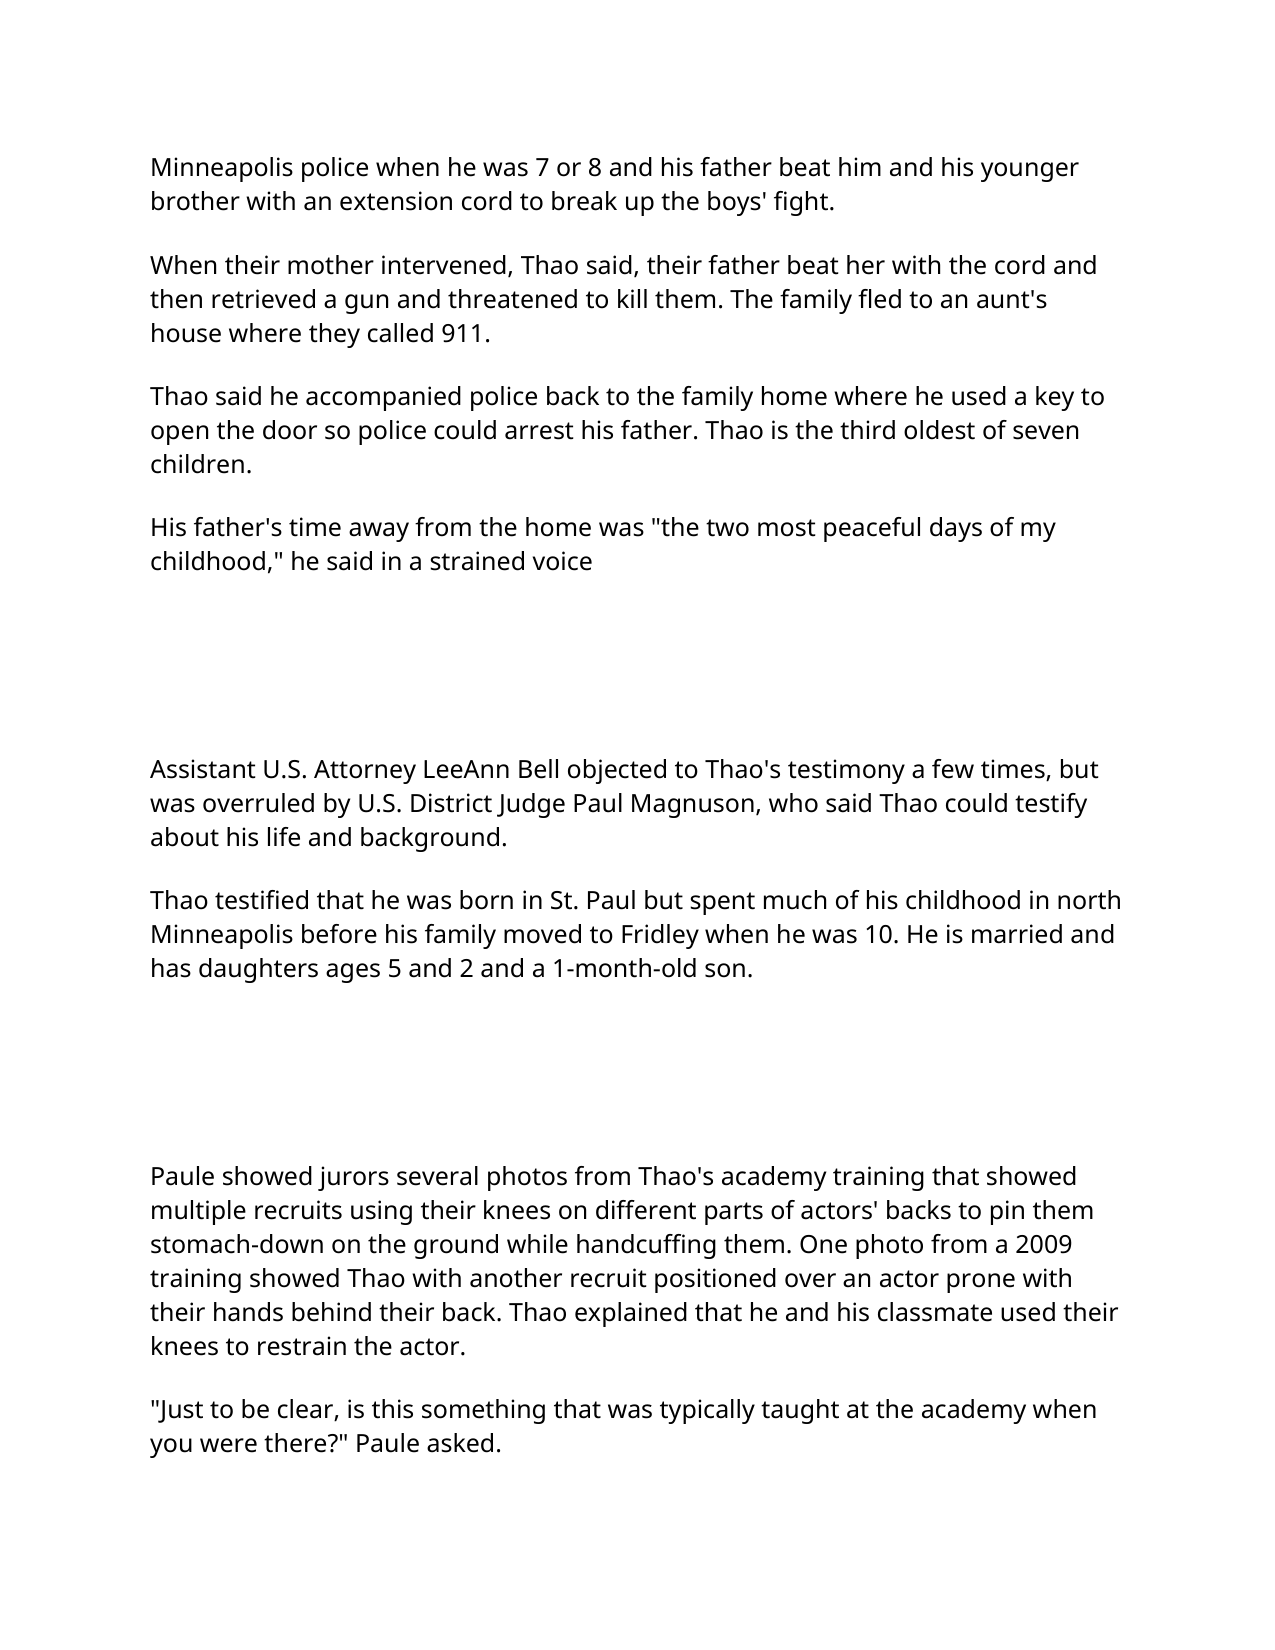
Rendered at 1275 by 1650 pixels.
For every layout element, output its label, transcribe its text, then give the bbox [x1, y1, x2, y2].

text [150, 150, 1125, 218]
text "Just to be clear, is this something that was typically taught at the academy when you were there?" Paule asked. [150, 1392, 1125, 1460]
text When their mother intervened, Thao said, their father beat her with the cord and then retrieved a gun and threatened to kill them. The family fled to an aunt's house where they called 911. [150, 247, 1125, 349]
text Paule showed jurors several photos from Thao's academy training that showed multiple recruits using their knees on different parts of actors' backs to pin them stomach-down on the ground while handcuffing them. One photo from a 2009 training showed Thao with another recruit positioned over an actor prone with their hands behind their back. Thao explained that he and his classmate used their knees to restrain the actor. [150, 1158, 1125, 1363]
text Thao said he accompanied police back to the family home where he used a key to open the door so police could arrest his father. Thao is the third oldest of seven children. [150, 379, 1125, 481]
text Assistant U.S. Attorney LeeAnn Bell objected to Thao's testimony a few times, but was overruled by U.S. District Judge Paul Magnuson, who said Thao could testify about his life and background. [150, 751, 1125, 854]
text Thao testified that he was born in St. Paul but spent much of his childhood in north Minneapolis before his family moved to Fridley when he was 10. He is married and has daughters ages 5 and 2 and a 1-month-old son. [150, 883, 1125, 985]
text His father's time away from the home was "the two most peaceful days of my childhood," he said in a strained voice [150, 510, 1125, 578]
